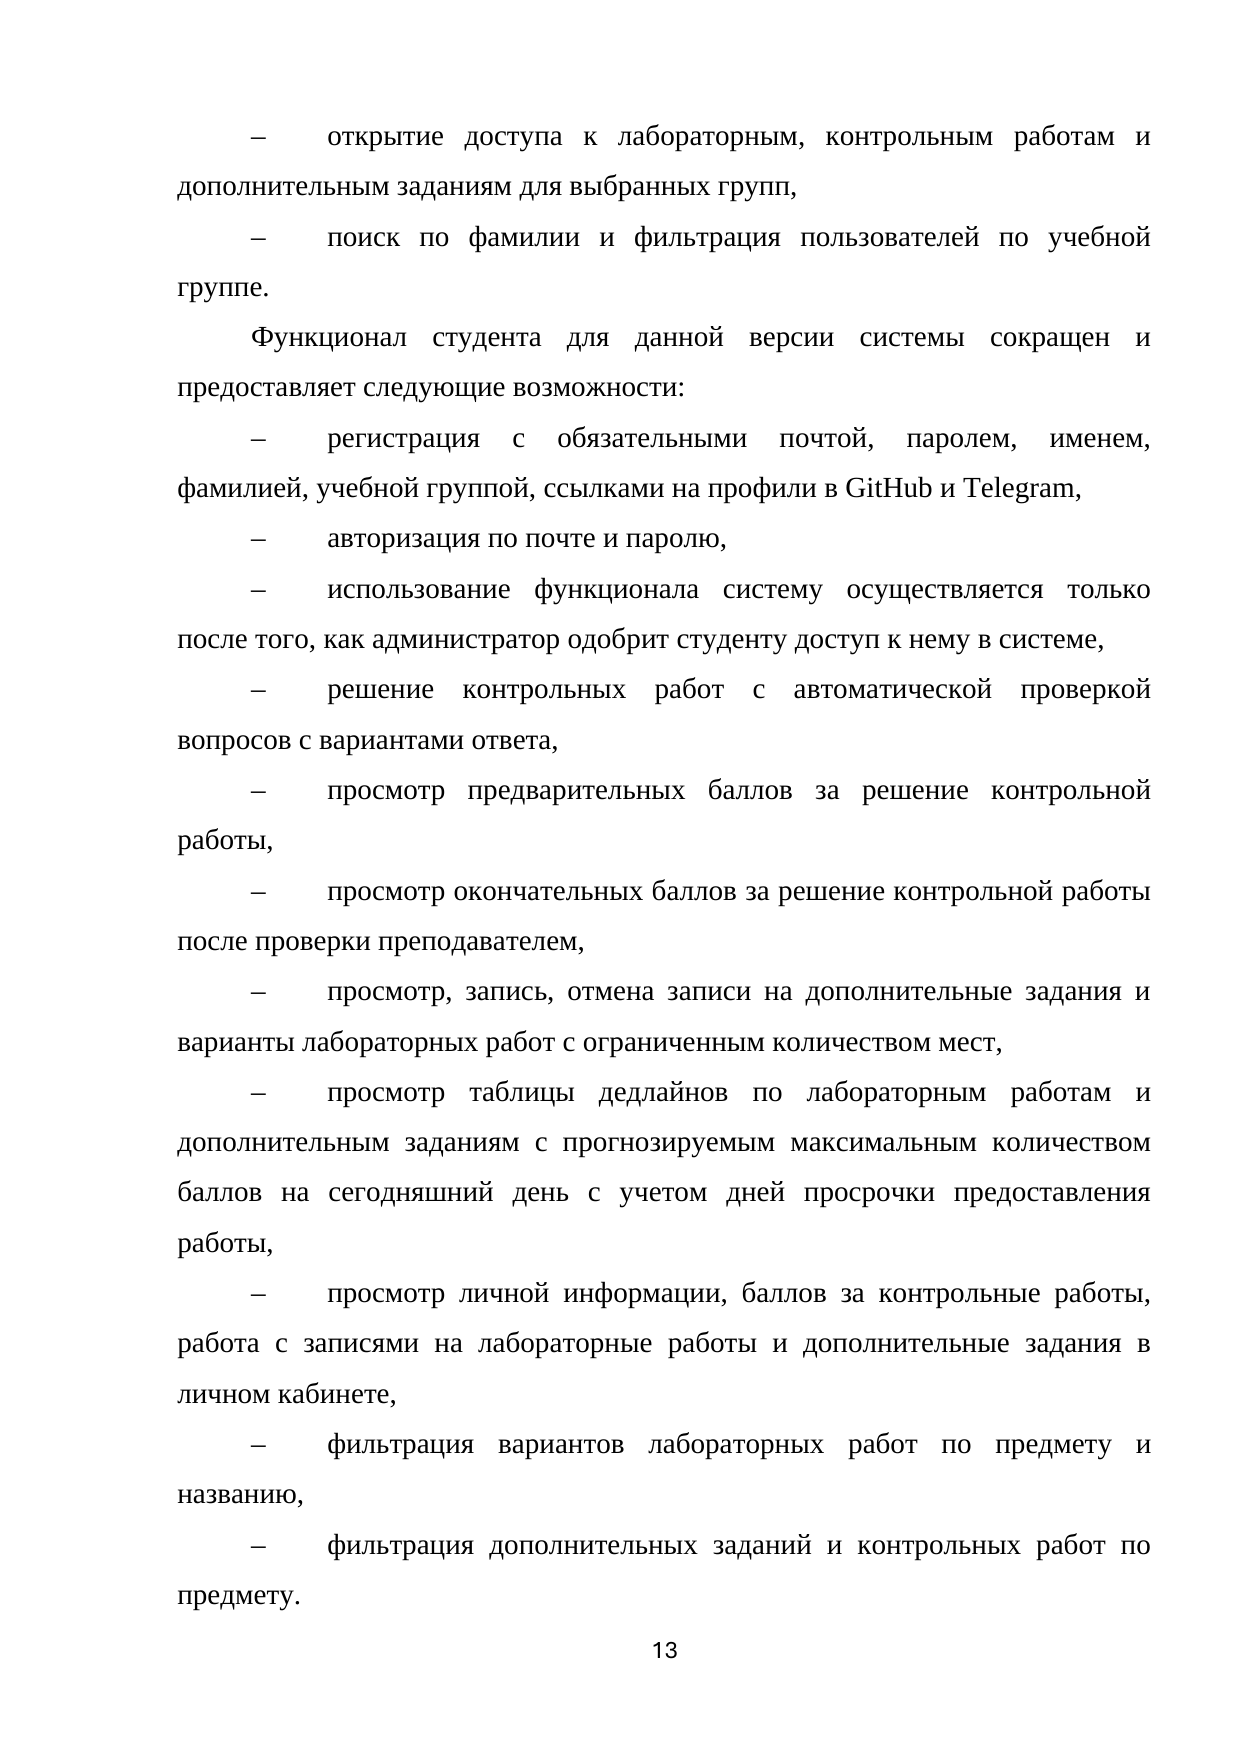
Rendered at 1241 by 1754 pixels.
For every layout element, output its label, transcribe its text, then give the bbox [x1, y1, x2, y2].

list регистрация с обязательными почтой, паролем, именем, фамилией, учебной группой, ссылками на профили в GitHub и Telegram, [177, 420, 1152, 504]
list фильтрация дополнительных заданий и контрольных работ по предмету. [177, 1527, 1152, 1611]
text Функционал студента для данной версии системы сокращен и предоставляет следующие возможности: [177, 319, 1152, 403]
list авторизация по почте и паролю, [177, 521, 1152, 554]
list просмотр окончательных баллов за решение контрольной работы после проверки преподавателем, [177, 873, 1152, 957]
list открытие доступа к лабораторным, контрольным работам и дополнительным заданиям для выбранных групп, [177, 118, 1152, 202]
list поиск по фамилии и фильтрация пользователей по учебной группе. [177, 219, 1152, 302]
list использование функционала систему осуществляется только после того, как администратор одобрит студенту доступ к нему в системе, [177, 571, 1152, 655]
list решение контрольных работ с автоматической проверкой вопросов с вариантами ответа, [177, 671, 1152, 755]
list просмотр таблицы дедлайнов по лабораторным работам и дополнительным заданиям с прогнозируемым максимальным количеством баллов на сегодняшний день с учетом дней просрочки предоставления работы, [177, 1074, 1152, 1258]
list просмотр, запись, отмена записи на дополнительные задания и варианты лабораторных работ с ограниченным количеством мест, [177, 973, 1152, 1057]
list просмотр личной информации, баллов за контрольные работы, работа с записями на лабораторные работы и дополнительные задания в личном кабинете, [177, 1275, 1152, 1409]
list просмотр предварительных баллов за решение контрольной работы, [177, 772, 1152, 856]
list фильтрация вариантов лабораторных работ по предмету и названию, [177, 1426, 1152, 1510]
